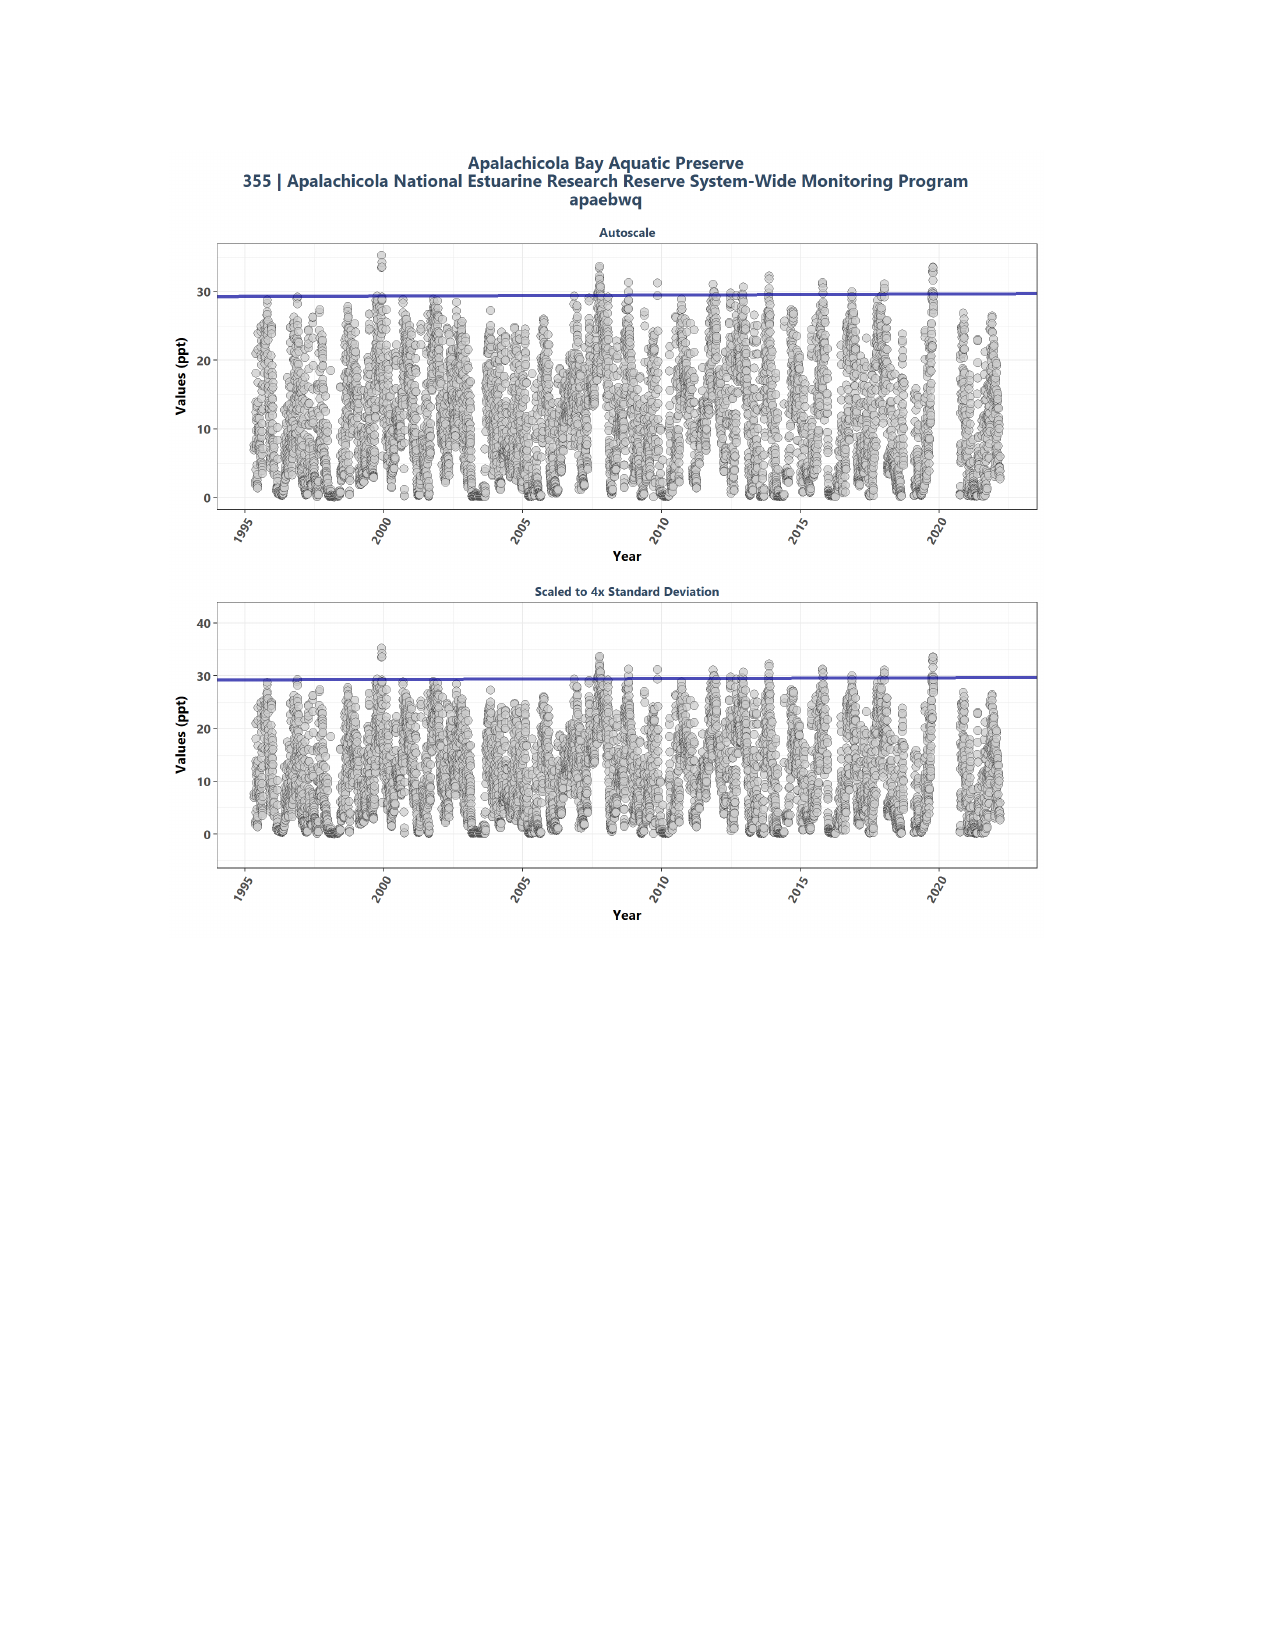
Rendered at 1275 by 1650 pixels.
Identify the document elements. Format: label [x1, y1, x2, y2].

picture [168, 150, 1044, 938]
